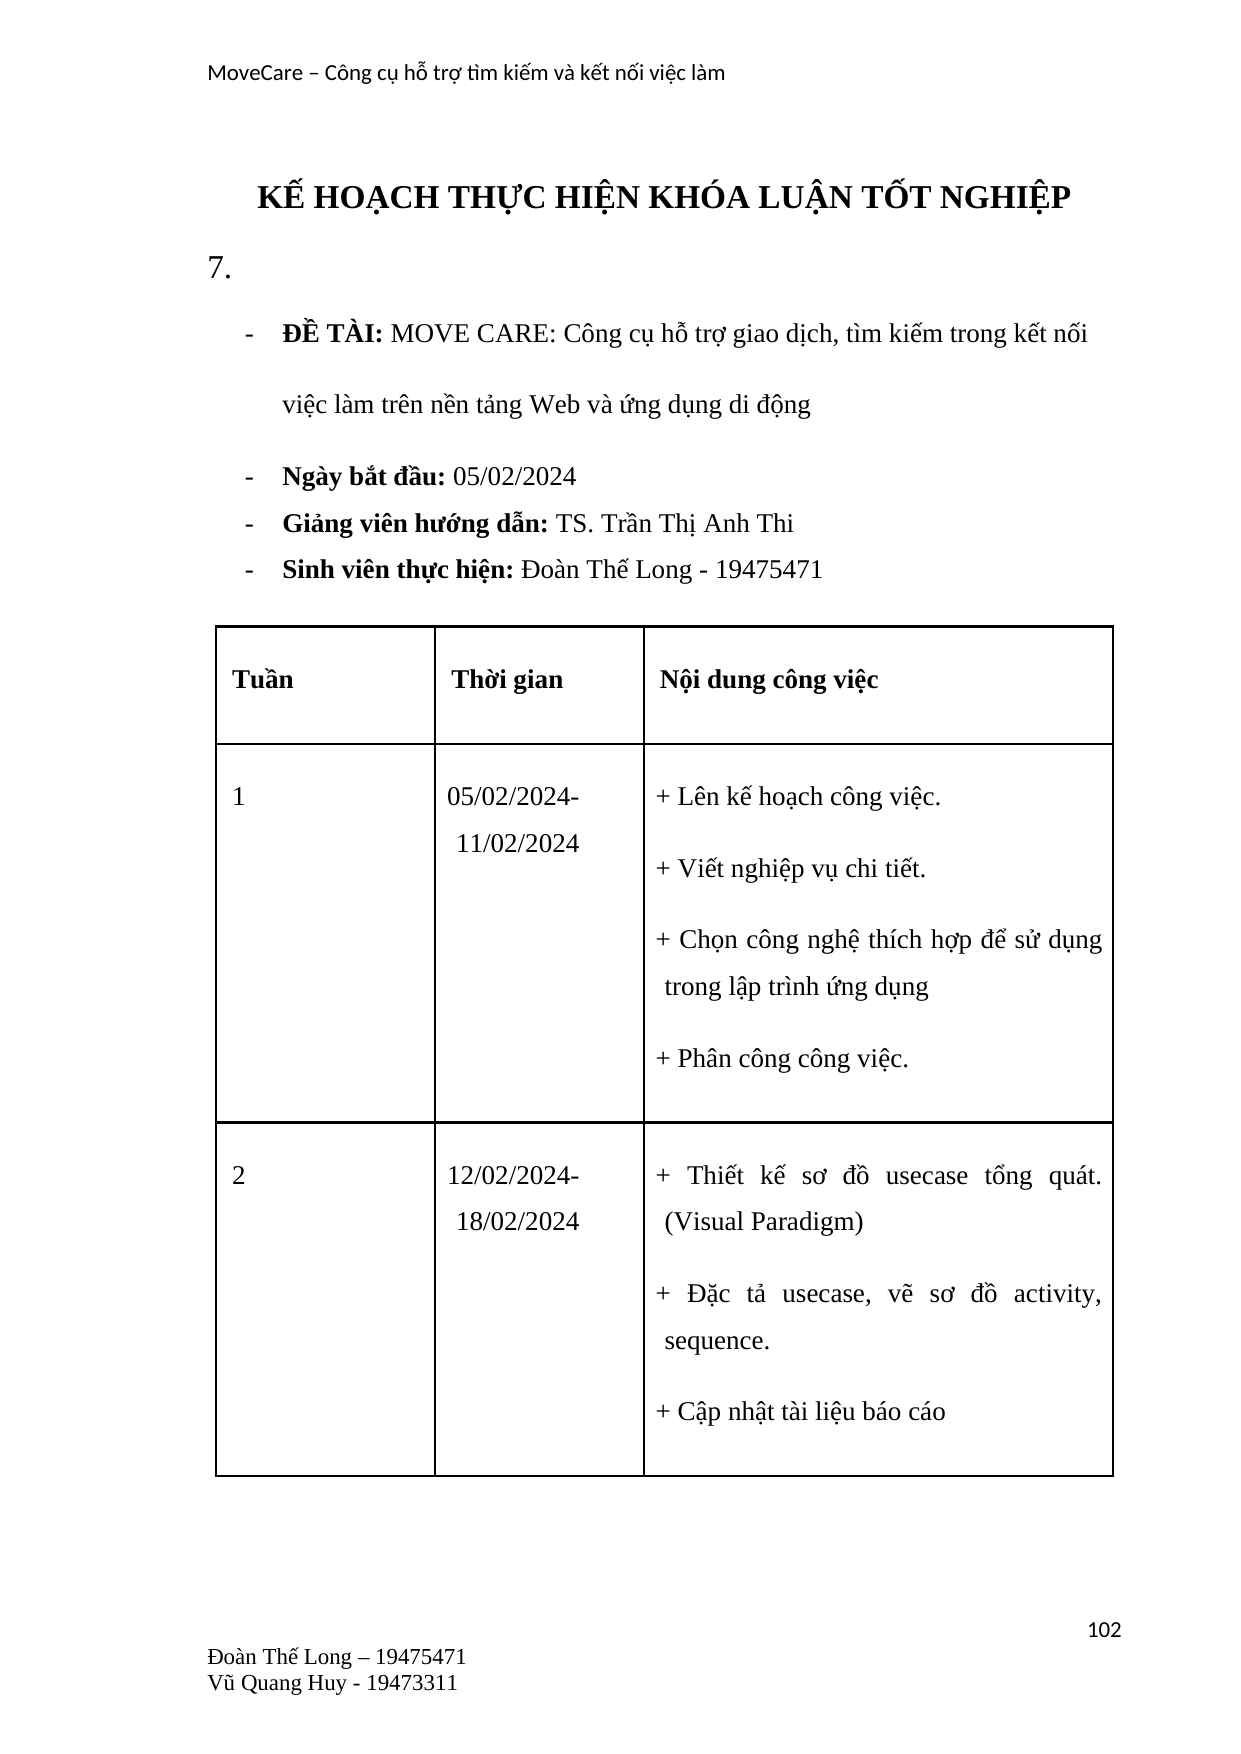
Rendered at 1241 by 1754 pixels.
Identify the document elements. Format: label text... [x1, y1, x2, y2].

table_header Thời gian [436, 628, 643, 742]
table_cell + Thiết kế sơ đồ usecase tổng quát.(Visual Paradigm) + Đặc tả usecase, vẽ sơ đồ activity, sequence. + Cập nhật tài liệu báo cáo [645, 1124, 1112, 1475]
table_cell 12/02/2024-18/02/2024 [436, 1124, 643, 1475]
list Giảng viên hướng dẫn: TS. Trần Thị Anh Thi [244, 507, 1122, 538]
text việc làm trên nền tảng Web và ứng dụng di động [207, 389, 1122, 420]
table_header Nội dung công việc [645, 628, 1112, 742]
list Sinh viên thực hiện: Đoàn Thế Long - 19475471 [244, 554, 1122, 585]
table_cell 2 [217, 1124, 434, 1475]
table_cell 1 [217, 745, 434, 1121]
list ĐỀ TÀI: MOVE CARE: Công cụ hỗ trợ giao dịch, tìm kiếm trong kết nối [244, 317, 1122, 348]
subtitle KẾ HOẠCH THỰC HIỆN KHÓA LUẬN TỐT NGHIỆP [207, 177, 1122, 215]
table_cell 05/02/2024-11/02/2024 [436, 745, 643, 1121]
list Ngày bắt đầu: 05/02/2024 [244, 460, 1122, 491]
table_header Tuần [217, 628, 434, 742]
table_cell + Lên kế hoạch công việc. + Viết nghiệp vụ chi tiết. + Chọn công nghệ thích hợp để sử dụng trong lập trình ứng dụng + Phân công công việc. [645, 745, 1112, 1121]
